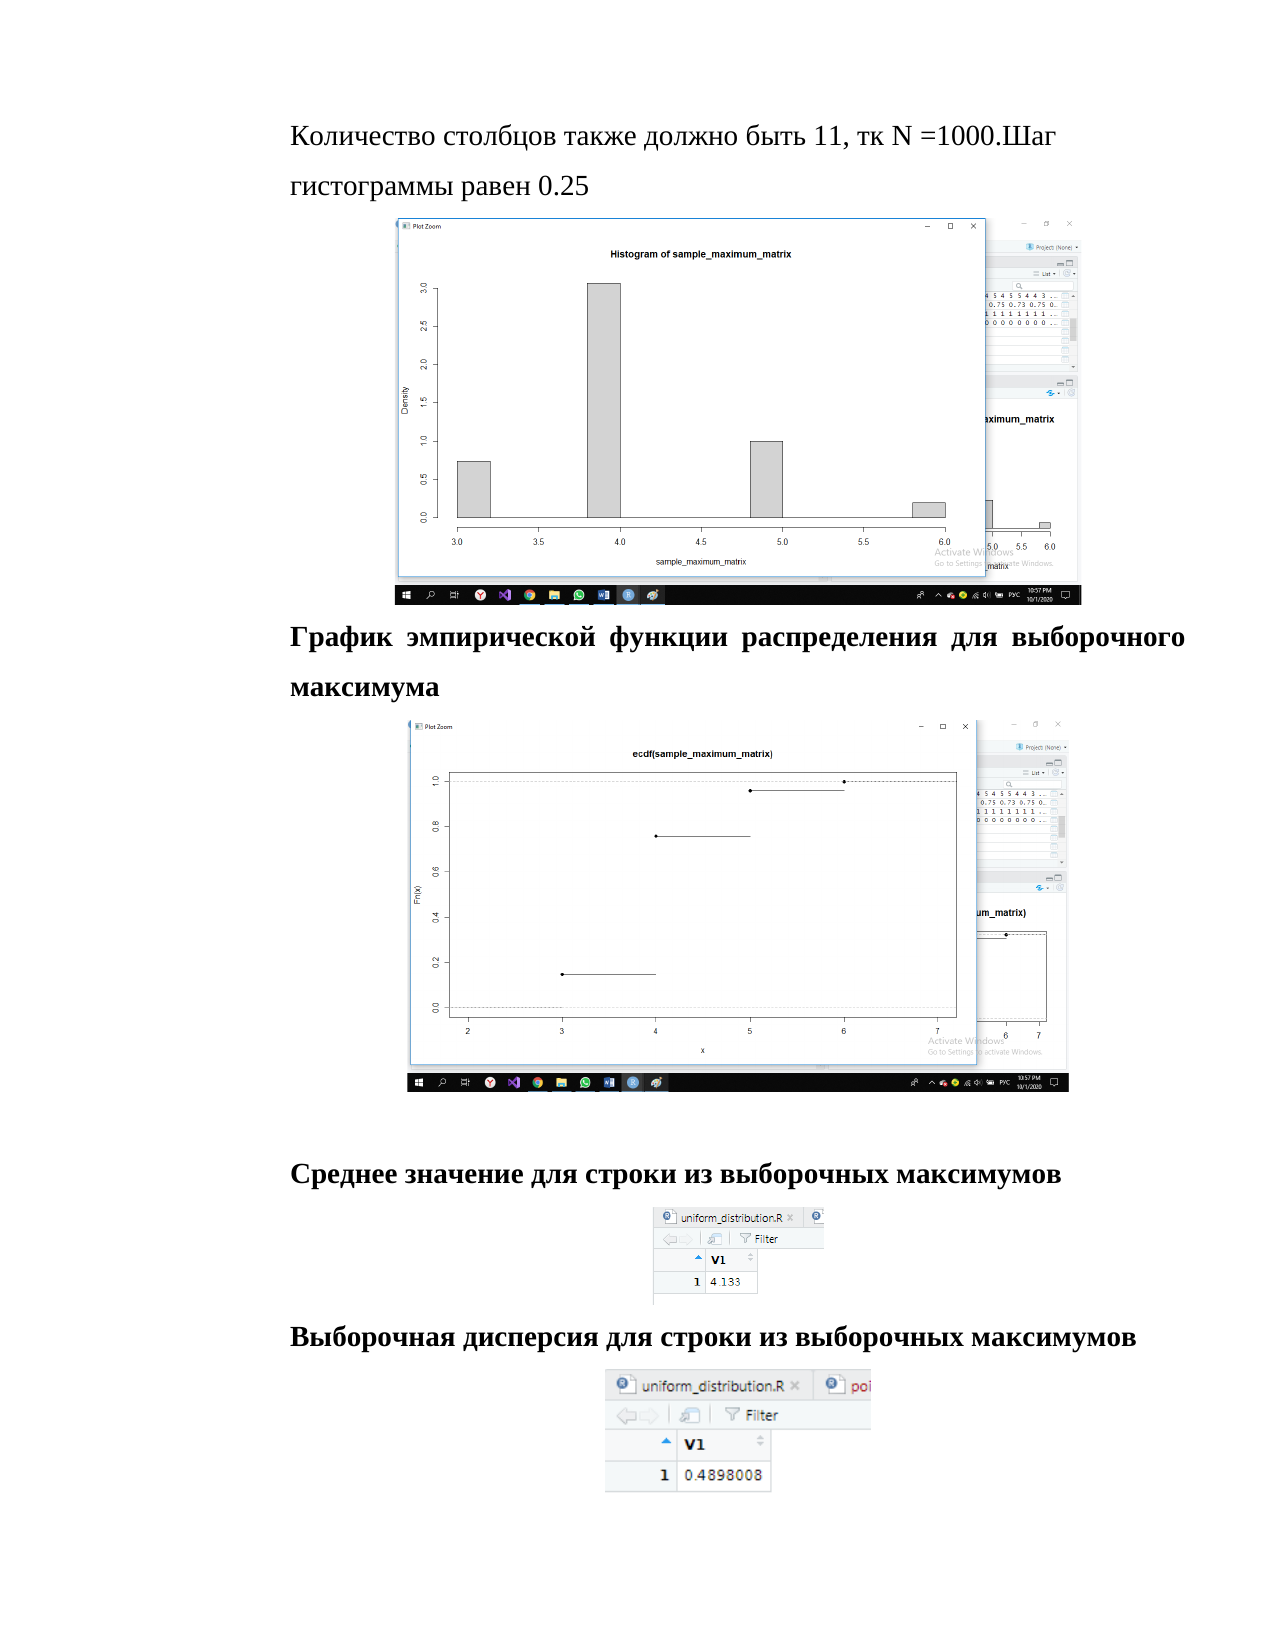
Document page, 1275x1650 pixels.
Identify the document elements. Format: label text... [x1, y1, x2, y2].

picture [652, 1207, 824, 1305]
list Количество столбцов также должно быть 11, тк N =1000.Шаг гистограммы равен 0.25 [290, 118, 1186, 202]
picture [407, 720, 1069, 1092]
list Выборочная дисперсия для строки из выборочных максимумов [290, 1319, 1186, 1353]
list График эмпирической функции распределения для выборочного максимума [290, 619, 1186, 703]
list Среднее значение для строки из выборочных максимумов [290, 1157, 1186, 1190]
picture [394, 218, 1082, 605]
picture [605, 1369, 871, 1507]
